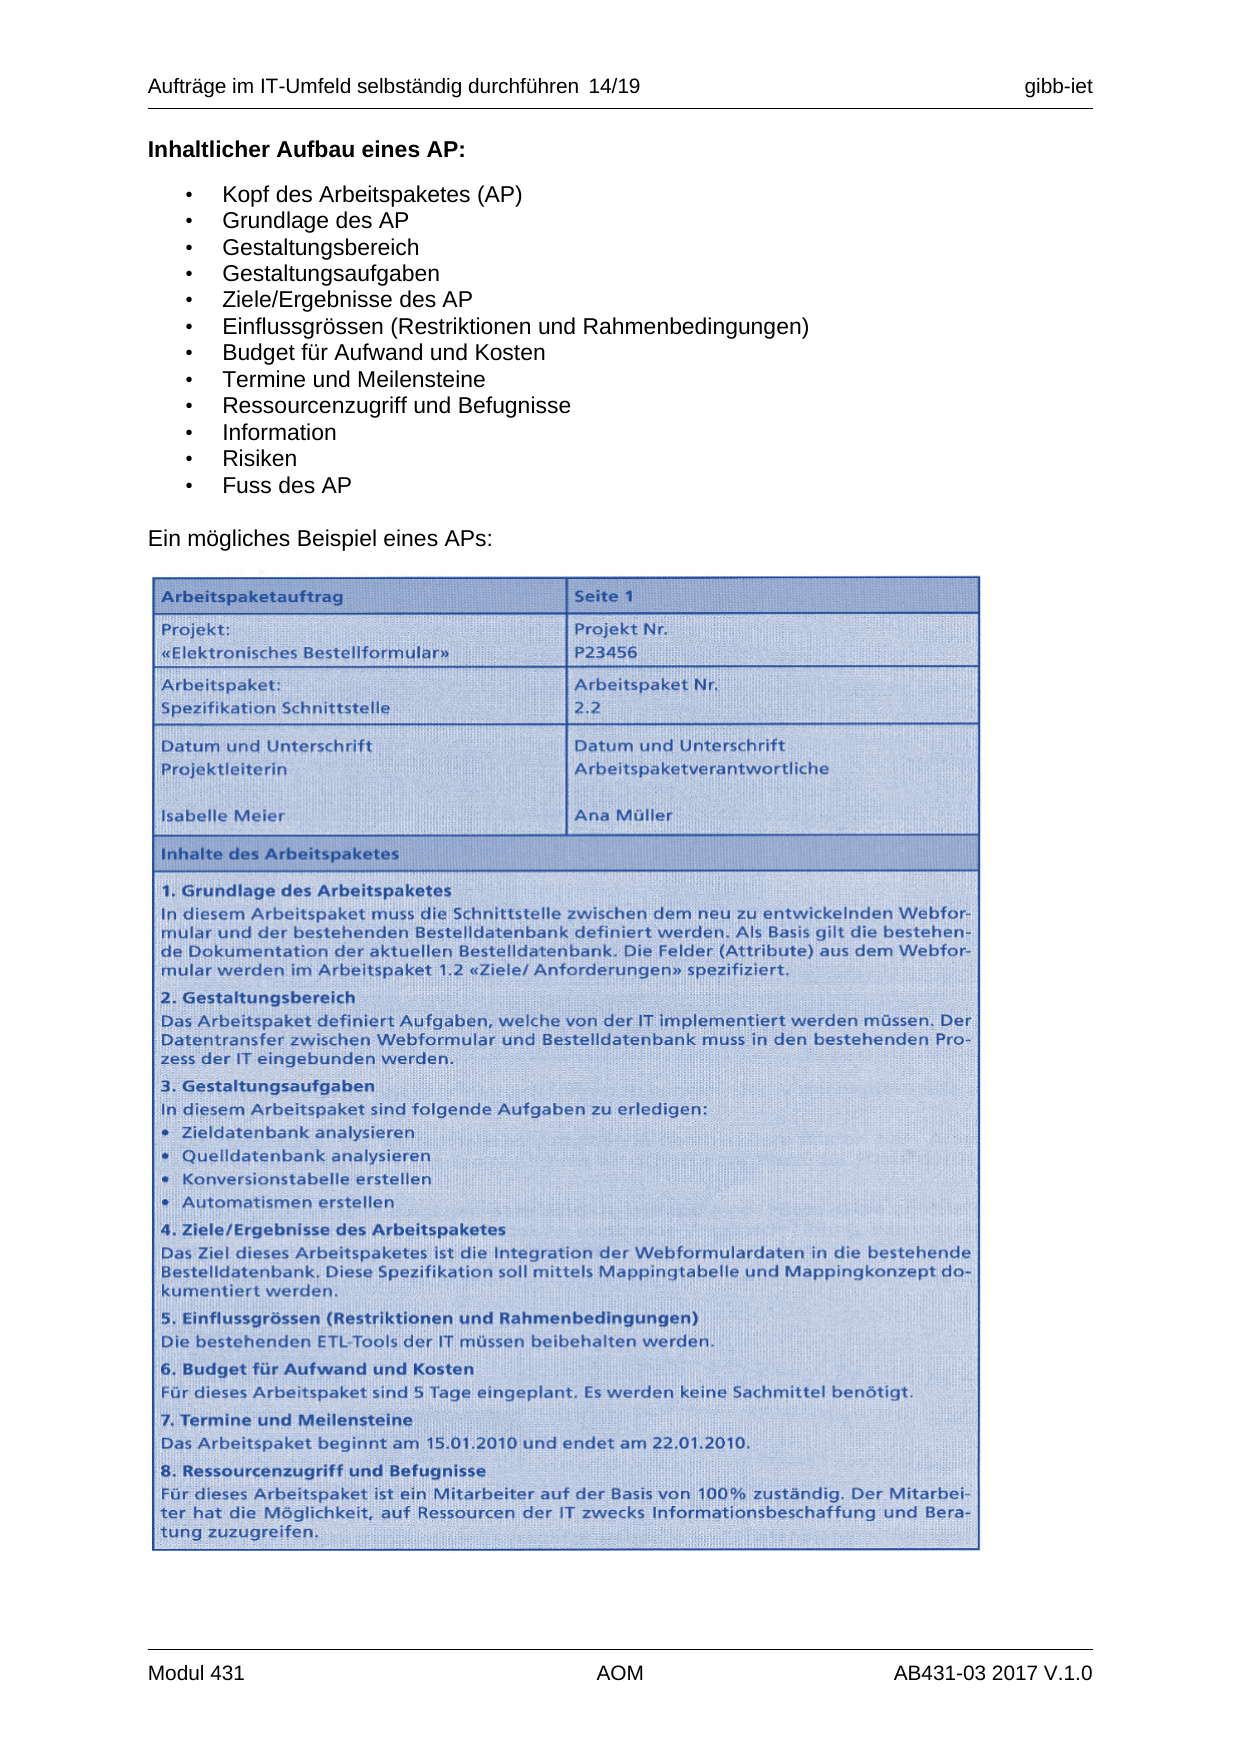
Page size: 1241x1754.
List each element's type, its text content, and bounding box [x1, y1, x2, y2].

list Information [185, 419, 1093, 445]
list Kopf des Arbeitspaketes (AP) [185, 181, 1093, 207]
list Gestaltungsbereich [185, 233, 1093, 260]
list Fuss des AP [185, 472, 1093, 498]
text Ein mögliches Beispiel eines APs: [148, 524, 1093, 551]
list Risiken [185, 445, 1093, 472]
list Ressourcenzugriff und Befugnisse [185, 392, 1093, 419]
list Einflussgrössen (Restriktionen und Rahmenbedingungen) [185, 313, 1093, 339]
text Inhaltlicher Aufbau eines AP: [148, 136, 1093, 162]
list Ziele/Ergebnisse des AP [185, 286, 1093, 313]
list Budget für Aufwand und Kosten [185, 339, 1093, 366]
list Gestaltungsaufgaben [185, 260, 1093, 286]
list Grundlage des AP [185, 207, 1093, 233]
list Termine und Meilensteine [185, 366, 1093, 392]
